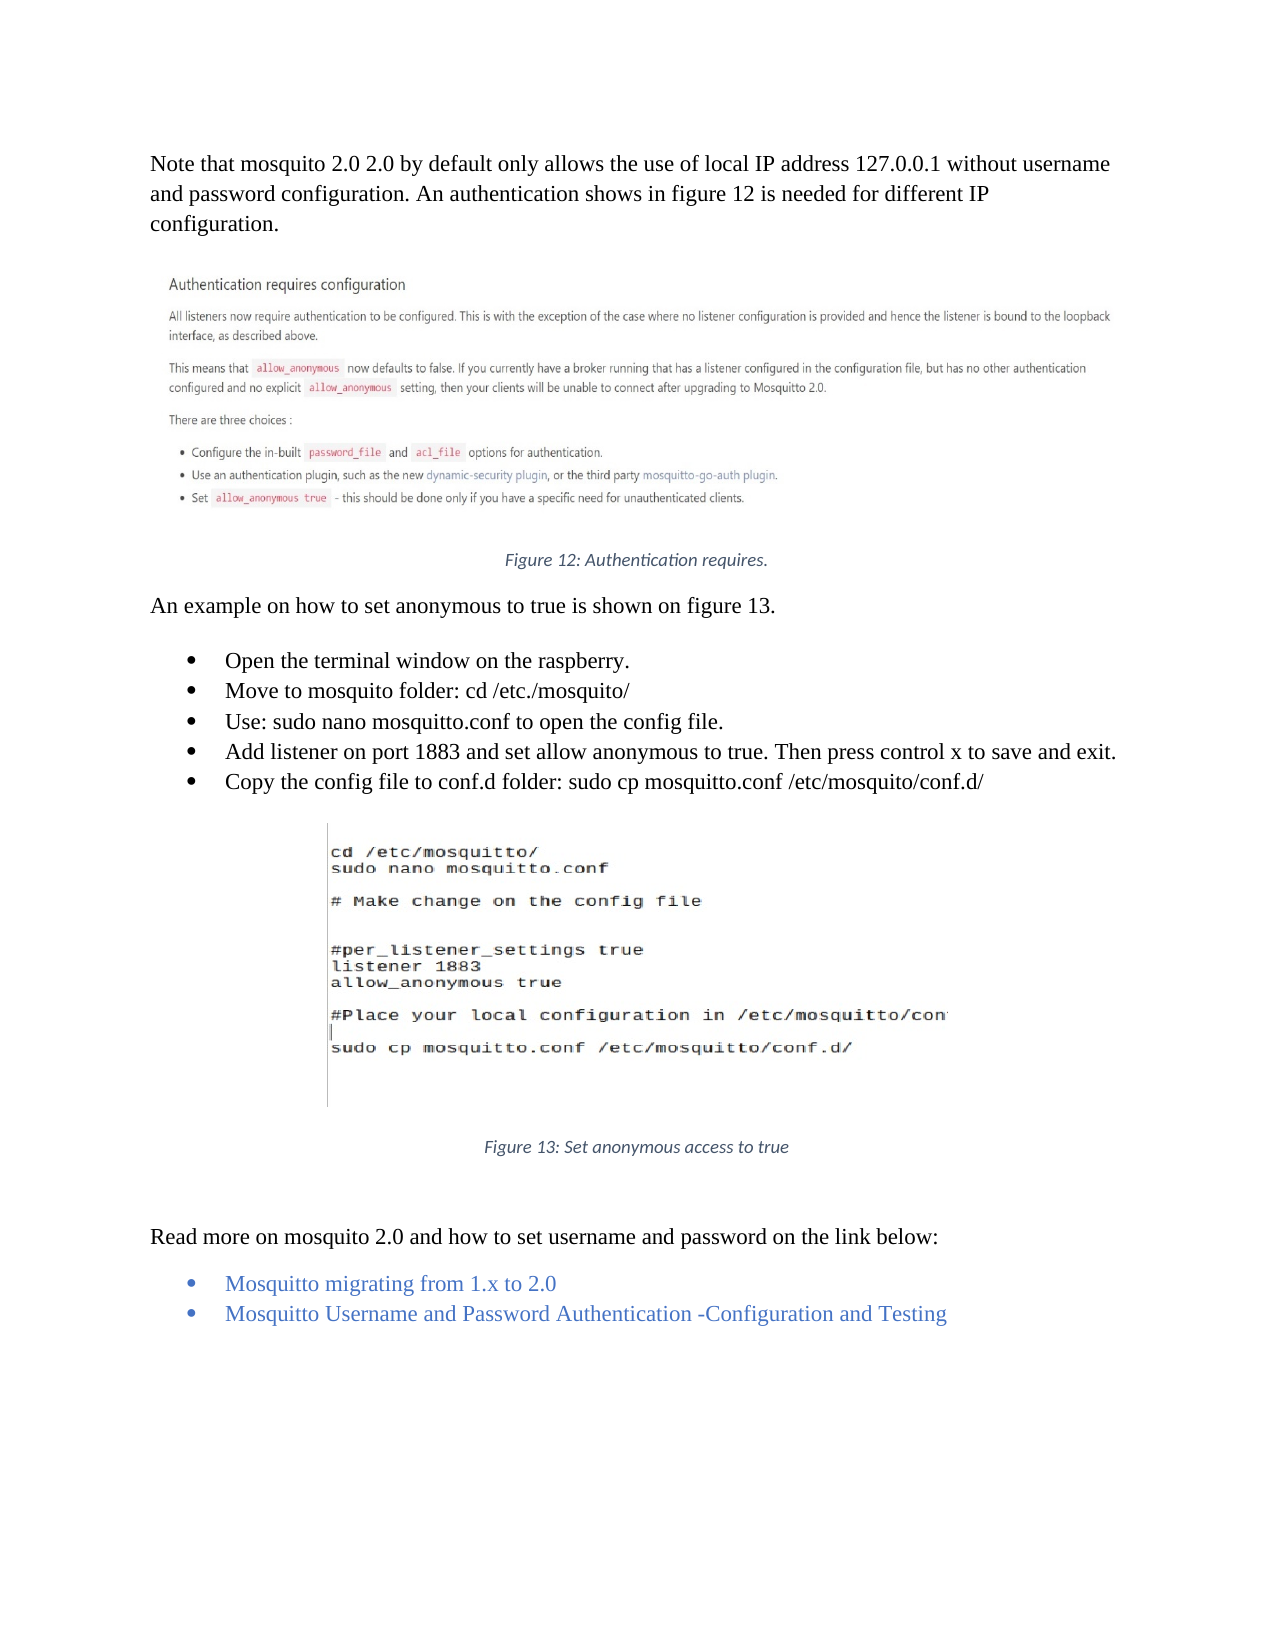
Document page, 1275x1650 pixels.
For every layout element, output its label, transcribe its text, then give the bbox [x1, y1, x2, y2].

text Figure 12: Authentication requires. [150, 548, 1125, 571]
text Note that mosquito 2.0 2.0 by default only allows the use of local IP address 127.0.0.1 without username and password configuration. An authentication shows in figure 12 is needed for different IP configuration. [150, 150, 1125, 237]
list Move to mosquito folder: cd /etc./mosquito/ [187, 678, 1125, 704]
list Open the terminal window on the raspberry. [187, 647, 1125, 674]
text Read more on mosquito 2.0 and how to set username and password on the link below: [150, 1223, 1125, 1249]
list Add listener on port 1883 and set allow anonymous to true. Then press control x to save and exit. [187, 738, 1125, 764]
list Mosquitto migrating from 1.x to 2.0 [187, 1270, 1125, 1296]
list Use: sudo nano mosquitto.conf to open the config file. [187, 708, 1125, 734]
picture [150, 265, 1125, 520]
picture [327, 823, 948, 1107]
list Mosquitto Username and Password Authentication -Configuration and Testing [187, 1300, 1125, 1327]
list Copy the config file to conf.d folder: sudo cp mosquitto.conf /etc/mosquito/conf.d/ [187, 768, 1125, 794]
text An example on how to set anonymous to true is shown on figure 13. [150, 592, 1125, 618]
text Figure 13: Set anonymous access to true [150, 1136, 1125, 1159]
